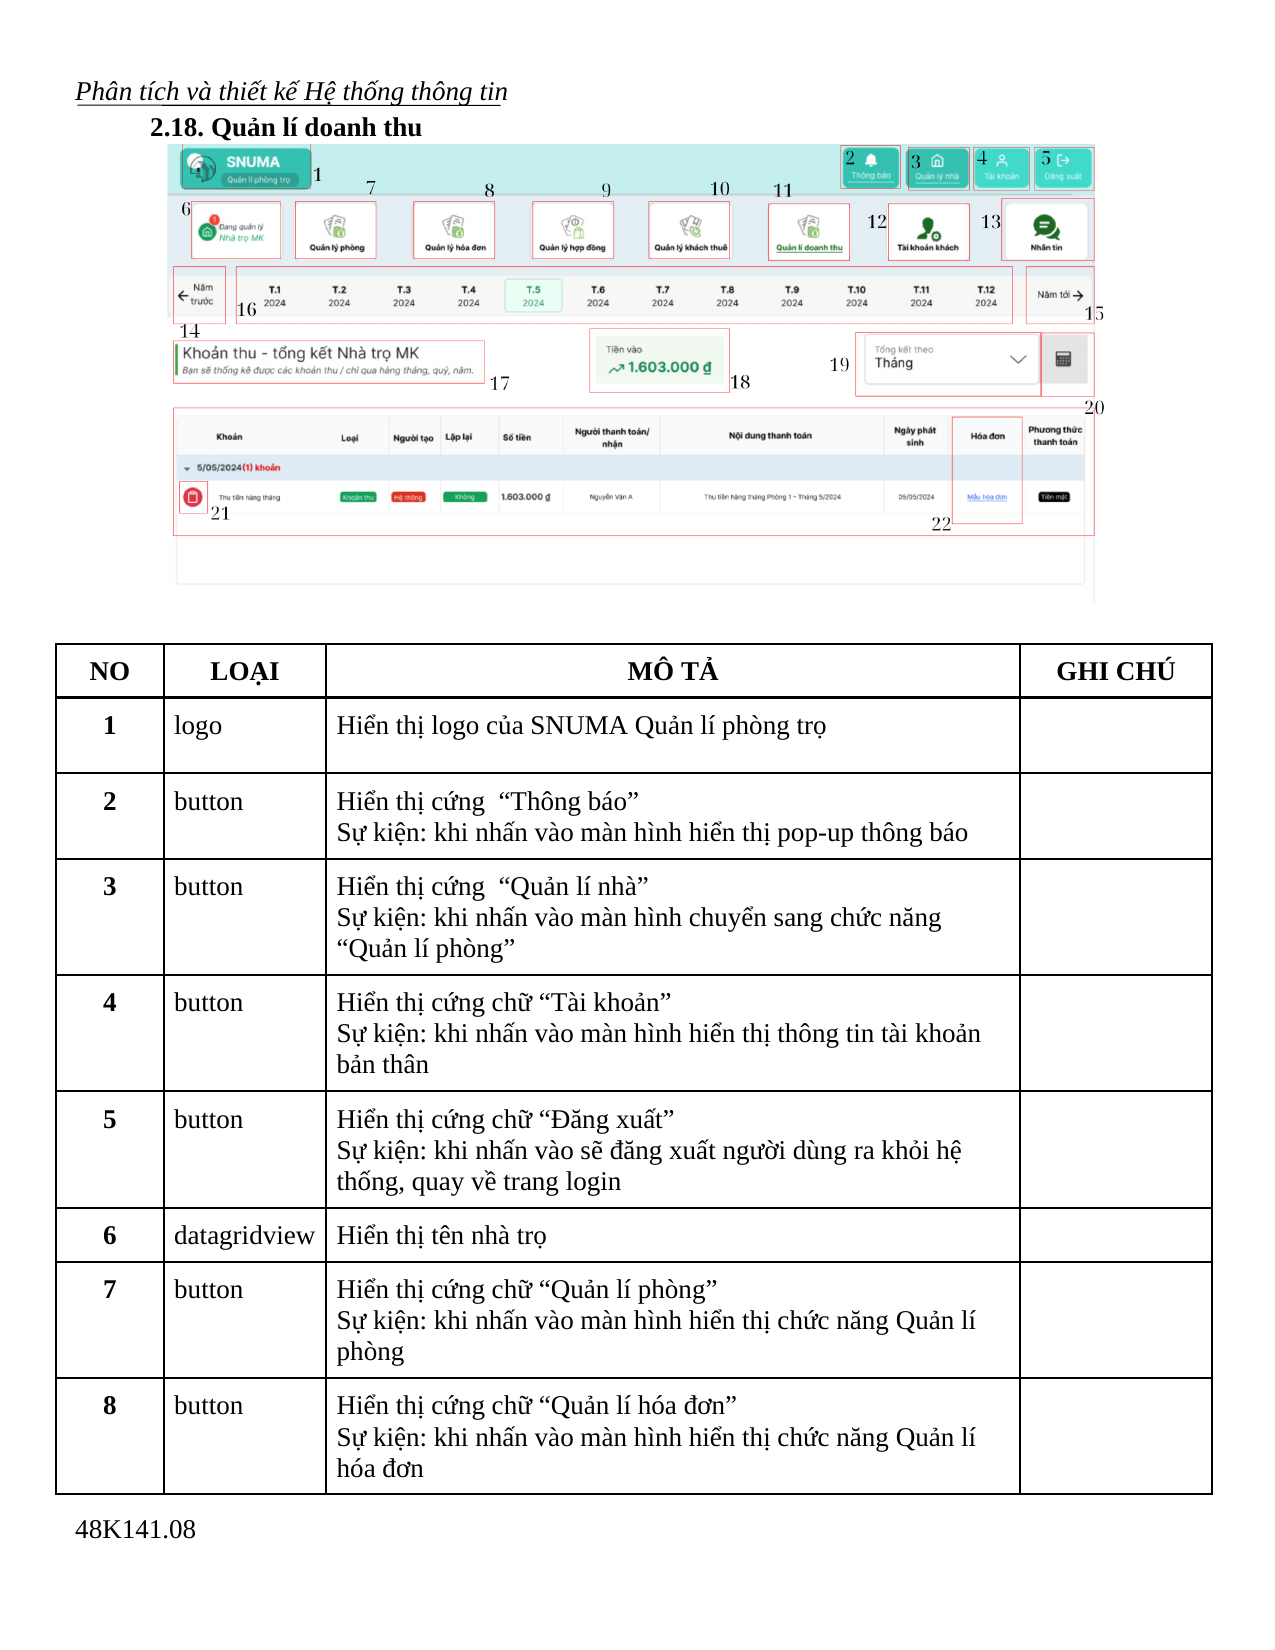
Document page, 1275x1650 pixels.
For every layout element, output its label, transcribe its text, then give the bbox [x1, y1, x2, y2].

table_cell [1021, 1263, 1211, 1377]
table_cell 6 [57, 1209, 163, 1261]
table_cell logo [165, 699, 325, 772]
table_cell Hiển thị cứng “Quản lí nhà” Sự kiện: khi nhấn vào màn hình chuyển sang chức năng “Quản lí phòng” [327, 860, 1019, 974]
table_cell Hiển thị tên nhà trọ [327, 1209, 1019, 1261]
table_cell [1021, 1092, 1211, 1207]
table_cell Hiển thị cứng “Thông báo” Sự kiện: khi nhấn vào màn hình hiển thị pop-up thông báo [327, 774, 1019, 857]
table_cell [1021, 1379, 1211, 1493]
table_cell [1021, 1209, 1211, 1261]
table_cell 4 [57, 976, 163, 1090]
table_cell button [165, 1379, 325, 1493]
table_cell [1021, 699, 1211, 772]
table_cell datagridview [165, 1209, 325, 1261]
table_cell Hiển thị cứng chữ “Quản lí phòng” Sự kiện: khi nhấn vào màn hình hiển thị chức năng Quản lí phòng [327, 1263, 1019, 1377]
table_cell button [165, 1263, 325, 1377]
table_cell [1021, 860, 1211, 974]
table_cell 8 [57, 1379, 163, 1493]
table_cell Hiển thị cứng chữ “Đăng xuất” Sự kiện: khi nhấn vào sẽ đăng xuất người dùng ra khỏi hệ thống, quay về trang login [327, 1092, 1019, 1207]
table_cell button [165, 860, 325, 974]
table_header GHI CHÚ [1021, 645, 1211, 696]
table_cell button [165, 1092, 325, 1207]
table_cell Hiển thị logo của SNUMA Quản lí phòng trọ [327, 699, 1019, 772]
table_cell 3 [57, 860, 163, 974]
table_cell 1 [57, 699, 163, 772]
table_header NO [57, 645, 163, 696]
table_cell button [165, 774, 325, 857]
picture [167, 144, 1108, 603]
table_cell button [165, 976, 325, 1090]
table_header MÔ TẢ [327, 645, 1019, 696]
table_cell 7 [57, 1263, 163, 1377]
table_cell [1021, 976, 1211, 1090]
subtitle 2.18. Quản lí doanh thu [150, 111, 1200, 142]
table_cell Hiển thị cứng chữ “Tài khoản” Sự kiện: khi nhấn vào màn hình hiển thị thông tin tài khoản bản thân [327, 976, 1019, 1090]
table_cell 2 [57, 774, 163, 857]
table_cell 5 [57, 1092, 163, 1207]
table_cell [1021, 774, 1211, 857]
table_header LOẠI [165, 645, 325, 696]
table_cell Hiển thị cứng chữ “Quản lí hóa đơn” Sự kiện: khi nhấn vào màn hình hiển thị chức năng Quản lí hóa đơn [327, 1379, 1019, 1493]
